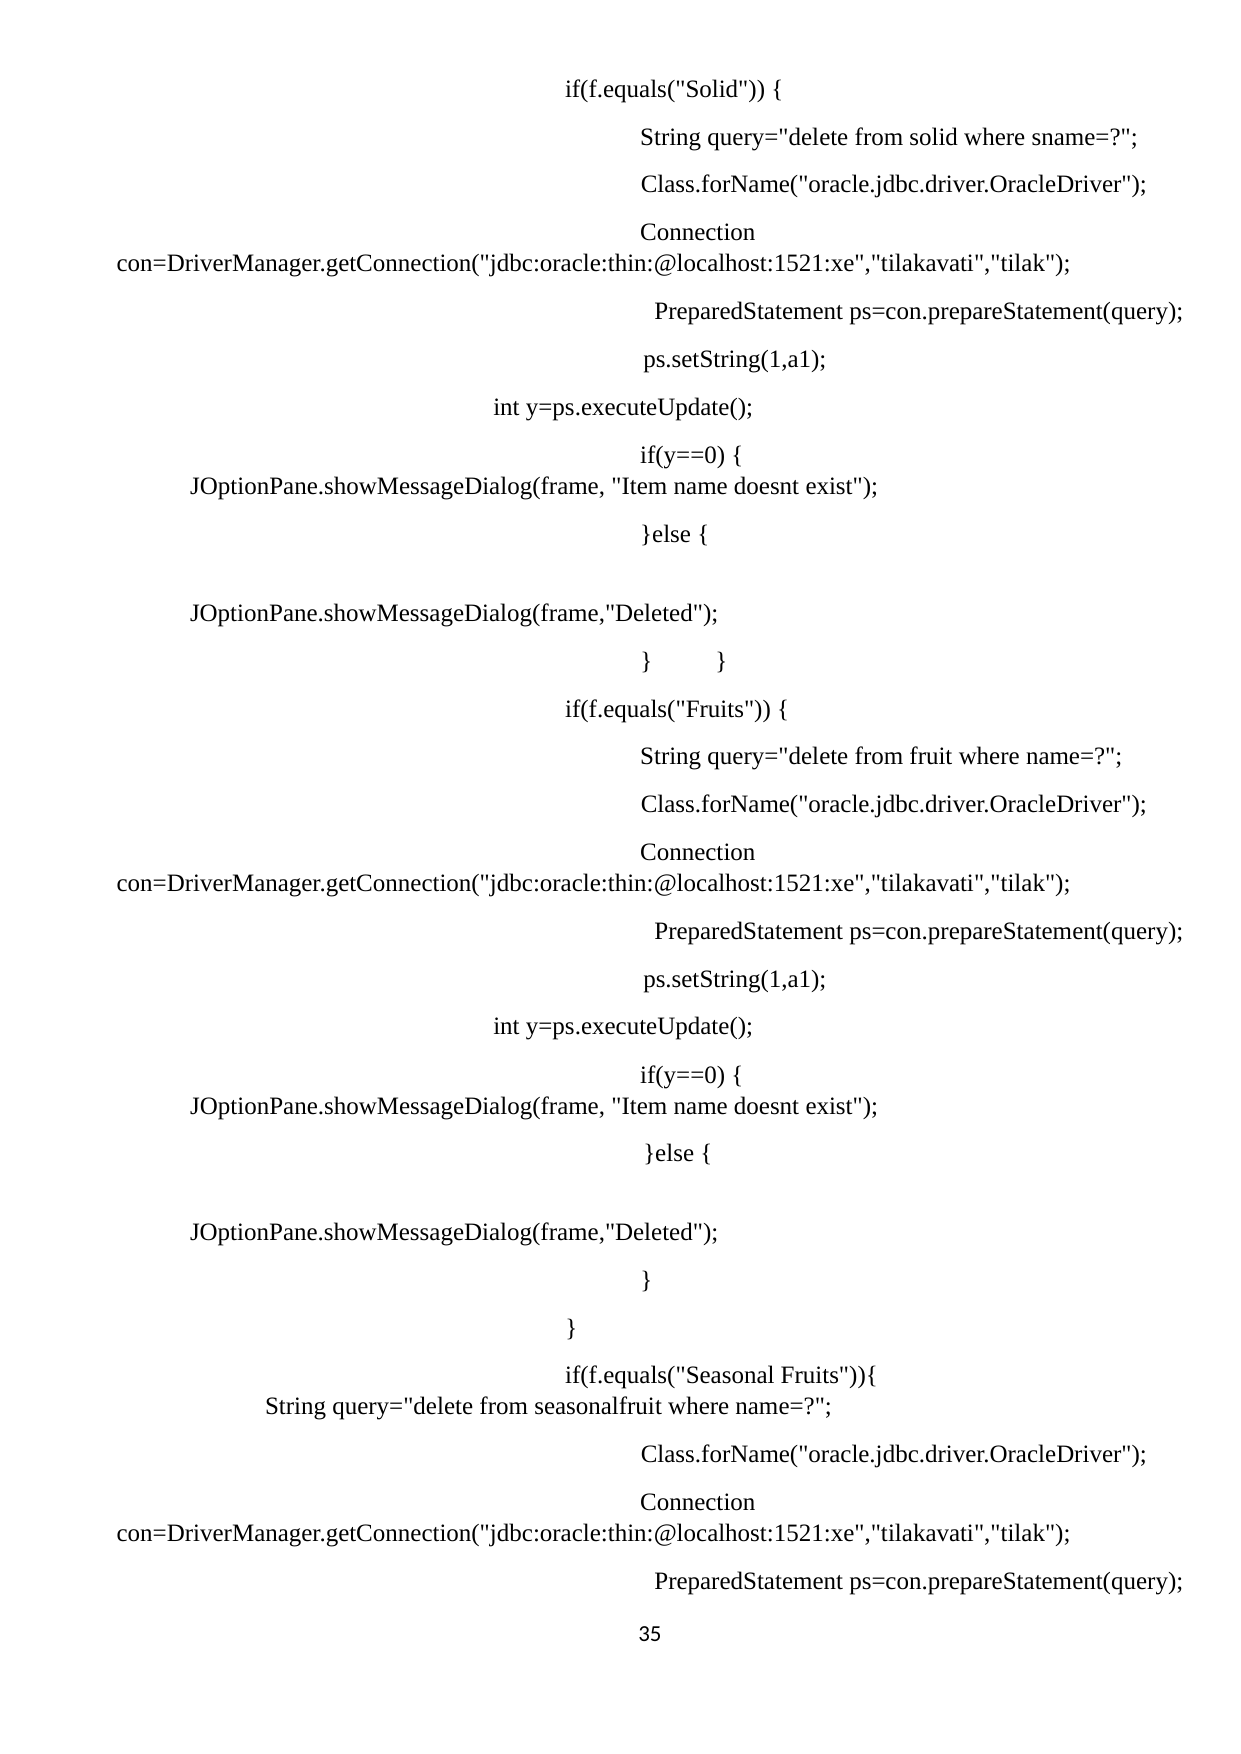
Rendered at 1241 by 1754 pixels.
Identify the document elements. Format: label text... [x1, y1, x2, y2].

text }else { [116, 519, 1189, 548]
text ps.setString(1,a1); int y=ps.executeUpdate(); [116, 964, 903, 1040]
text JOptionPane.showMessageDialog(frame,"Deleted"); [116, 1217, 1189, 1246]
text con=DriverManager.getConnection("jdbc:oracle:thin:@localhost:1521:xe","tilakavati","tilak"); [116, 1518, 1183, 1547]
text JOptionPane.showMessageDialog(frame, "Item name doesnt exist"); [116, 471, 1189, 500]
text Connection [116, 1487, 1189, 1516]
text ps.setString(1,a1); int y=ps.executeUpdate(); [116, 344, 903, 421]
text } } [116, 646, 1189, 674]
text PreparedStatement ps=con.prepareStatement(query); [116, 916, 1189, 945]
text Connection [116, 837, 1189, 866]
text if(y==0) { [116, 440, 1189, 469]
text if(f.equals("Solid")) { [116, 74, 1189, 102]
text PreparedStatement ps=con.prepareStatement(query); [116, 1566, 1189, 1595]
text String query="delete from solid where sname=?"; [116, 122, 1189, 150]
text if(f.equals("Fruits")) { [116, 694, 1189, 722]
text Connection [116, 217, 1189, 246]
text Class.forName("oracle.jdbc.driver.OracleDriver"); [116, 169, 1189, 198]
text if(f.equals("Seasonal Fruits")){ [116, 1360, 1189, 1389]
text con=DriverManager.getConnection("jdbc:oracle:thin:@localhost:1521:xe","tilakavati","tilak"); [116, 868, 1183, 897]
text JOptionPane.showMessageDialog(frame,"Deleted"); [116, 598, 1189, 627]
text } [116, 1265, 1189, 1293]
text if(y==0) { [116, 1060, 1189, 1088]
text con=DriverManager.getConnection("jdbc:oracle:thin:@localhost:1521:xe","tilakavati","tilak"); [116, 248, 1183, 277]
text String query="delete from seasonalfruit where name=?"; [116, 1391, 1189, 1420]
text }else { [166, 1138, 1189, 1167]
text Class.forName("oracle.jdbc.driver.OracleDriver"); [116, 789, 1189, 818]
text PreparedStatement ps=con.prepareStatement(query); [116, 296, 1189, 325]
text String query="delete from fruit where name=?"; [116, 741, 1189, 770]
text } [116, 1313, 1189, 1341]
text Class.forName("oracle.jdbc.driver.OracleDriver"); [116, 1439, 1189, 1468]
text JOptionPane.showMessageDialog(frame, "Item name doesnt exist"); [116, 1091, 1189, 1119]
